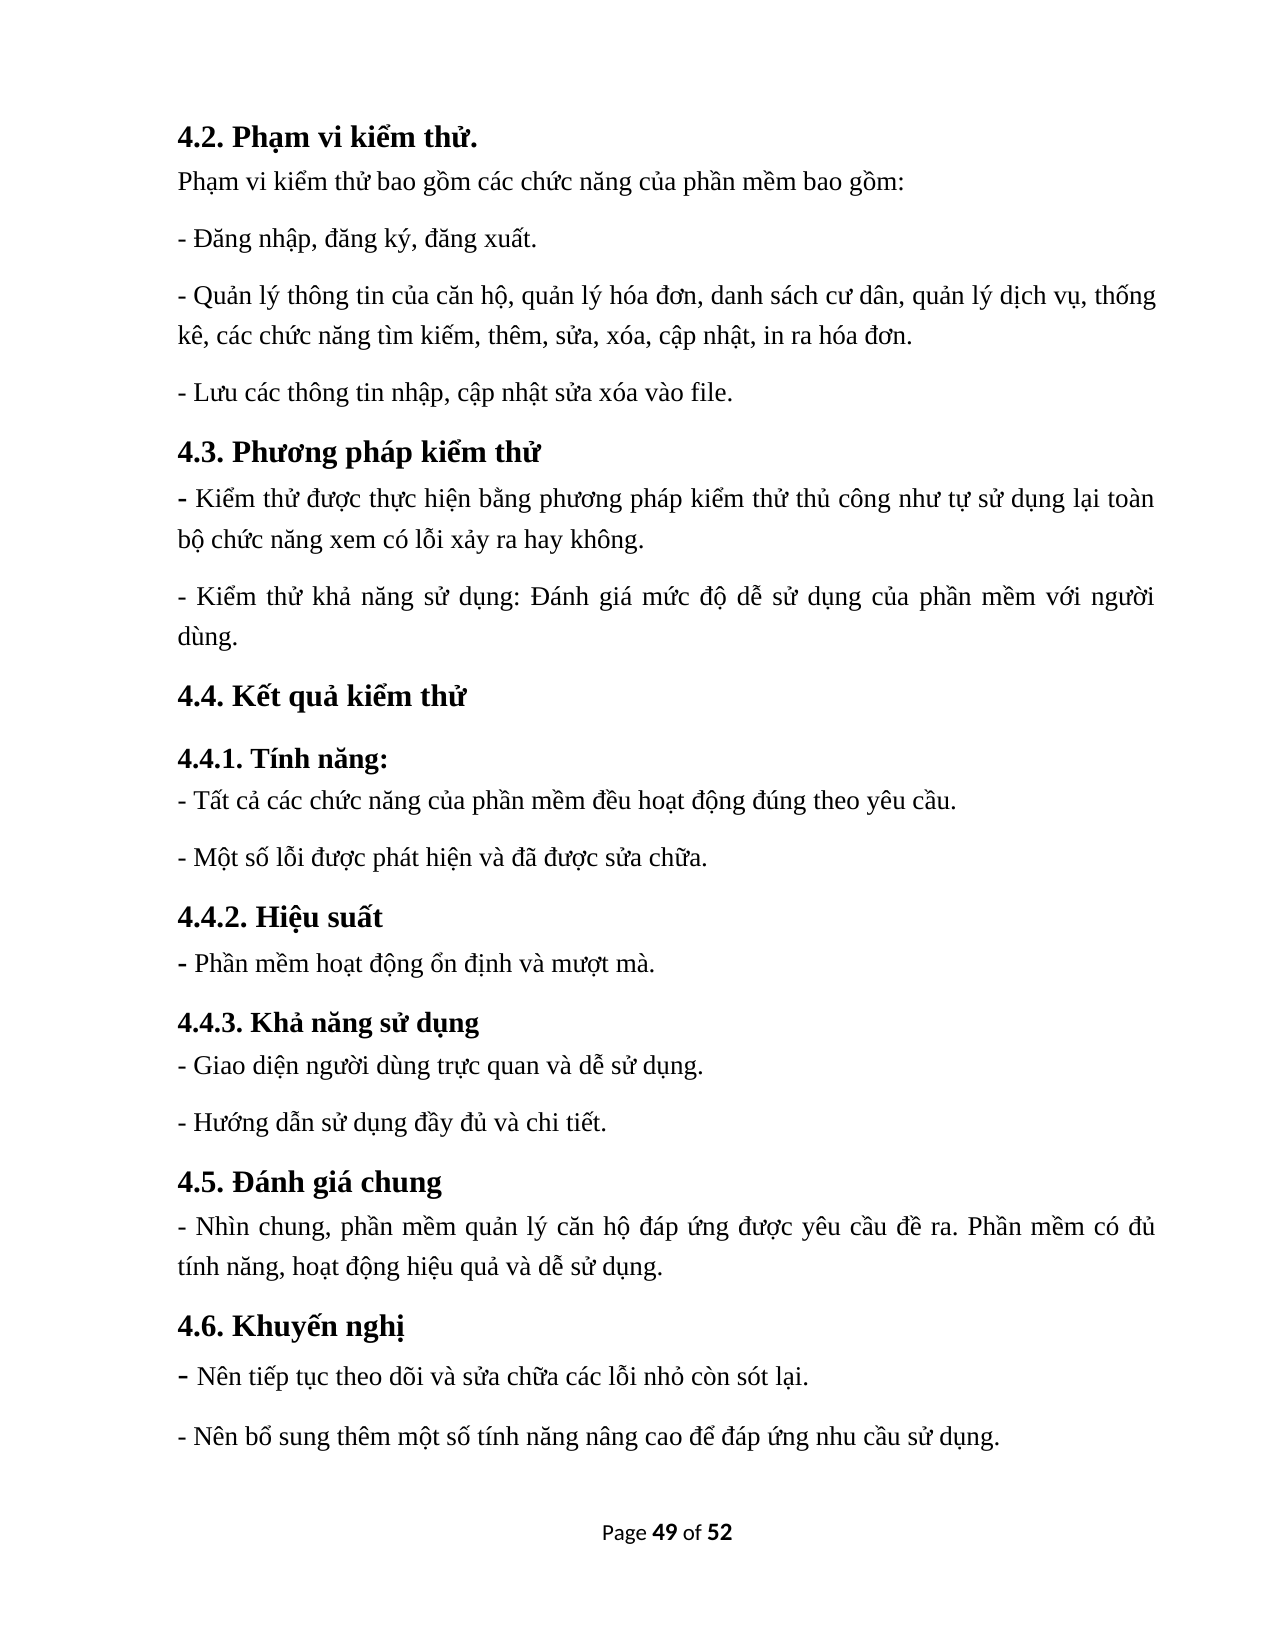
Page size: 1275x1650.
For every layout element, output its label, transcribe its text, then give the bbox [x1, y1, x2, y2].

subtitle 4.3. Phương pháp kiểm thử [177, 433, 1157, 469]
text - Nên tiếp tục theo dõi và sửa chữa các lỗi nhỏ còn sót lại. [177, 1354, 1157, 1392]
text - Kiểm thử khả năng sử dụng: Đánh giá mức độ dễ sử dụng của phần mềm với người dùng. [177, 580, 1157, 652]
text - Phần mềm hoạt động ổn định và mượt mà. [177, 945, 1157, 979]
text - Hướng dẫn sử dụng đầy đủ và chi tiết. [177, 1106, 1157, 1137]
text Phạm vi kiểm thử bao gồm các chức năng của phần mềm bao gồm: [177, 165, 1157, 196]
text - Kiểm thử được thực hiện bằng phương pháp kiểm thử thủ công như tự sử dụng lại toàn bộ chức năng xem có lỗi xảy ra hay không. [177, 480, 1157, 554]
subtitle 4.5. Đánh giá chung [177, 1163, 1157, 1199]
text 4.4. Kết quả kiểm thử [177, 678, 1157, 713]
text - Đăng nhập, đăng ký, đăng xuất. [177, 222, 1157, 253]
text - Nhìn chung, phần mềm quản lý căn hộ đáp ứng được yêu cầu đề ra. Phần mềm có đủ tính năng, hoạt động hiệu quả và dễ sử dụng. [177, 1210, 1157, 1281]
text - Quản lý thông tin của căn hộ, quản lý hóa đơn, danh sách cư dân, quản lý dịch vụ, thống kê, các chức năng tìm kiếm, thêm, sửa, xóa, cập nhật, in ra hóa đơn. [177, 279, 1157, 351]
subtitle 4.2. Phạm vi kiểm thử. [177, 118, 1157, 154]
text - Nên bổ sung thêm một số tính năng nâng cao để đáp ứng nhu cầu sử dụng. [177, 1421, 1157, 1452]
subtitle 4.4.1. Tính năng: [177, 741, 1157, 774]
subtitle 4.4.2. Hiệu suất [177, 899, 1157, 934]
text - Một số lỗi được phát hiện và đã được sửa chữa. [177, 842, 1157, 873]
text - Giao diện người dùng trực quan và dễ sử dụng. [177, 1049, 1157, 1080]
text - Tất cả các chức năng của phần mềm đều hoạt động đúng theo yêu cầu. [177, 784, 1157, 816]
subtitle 4.4.3. Khả năng sử dụng [177, 1006, 1157, 1039]
text - Lưu các thông tin nhập, cập nhật sửa xóa vào file. [177, 376, 1157, 408]
subtitle 4.6. Khuyến nghị [177, 1307, 1157, 1343]
